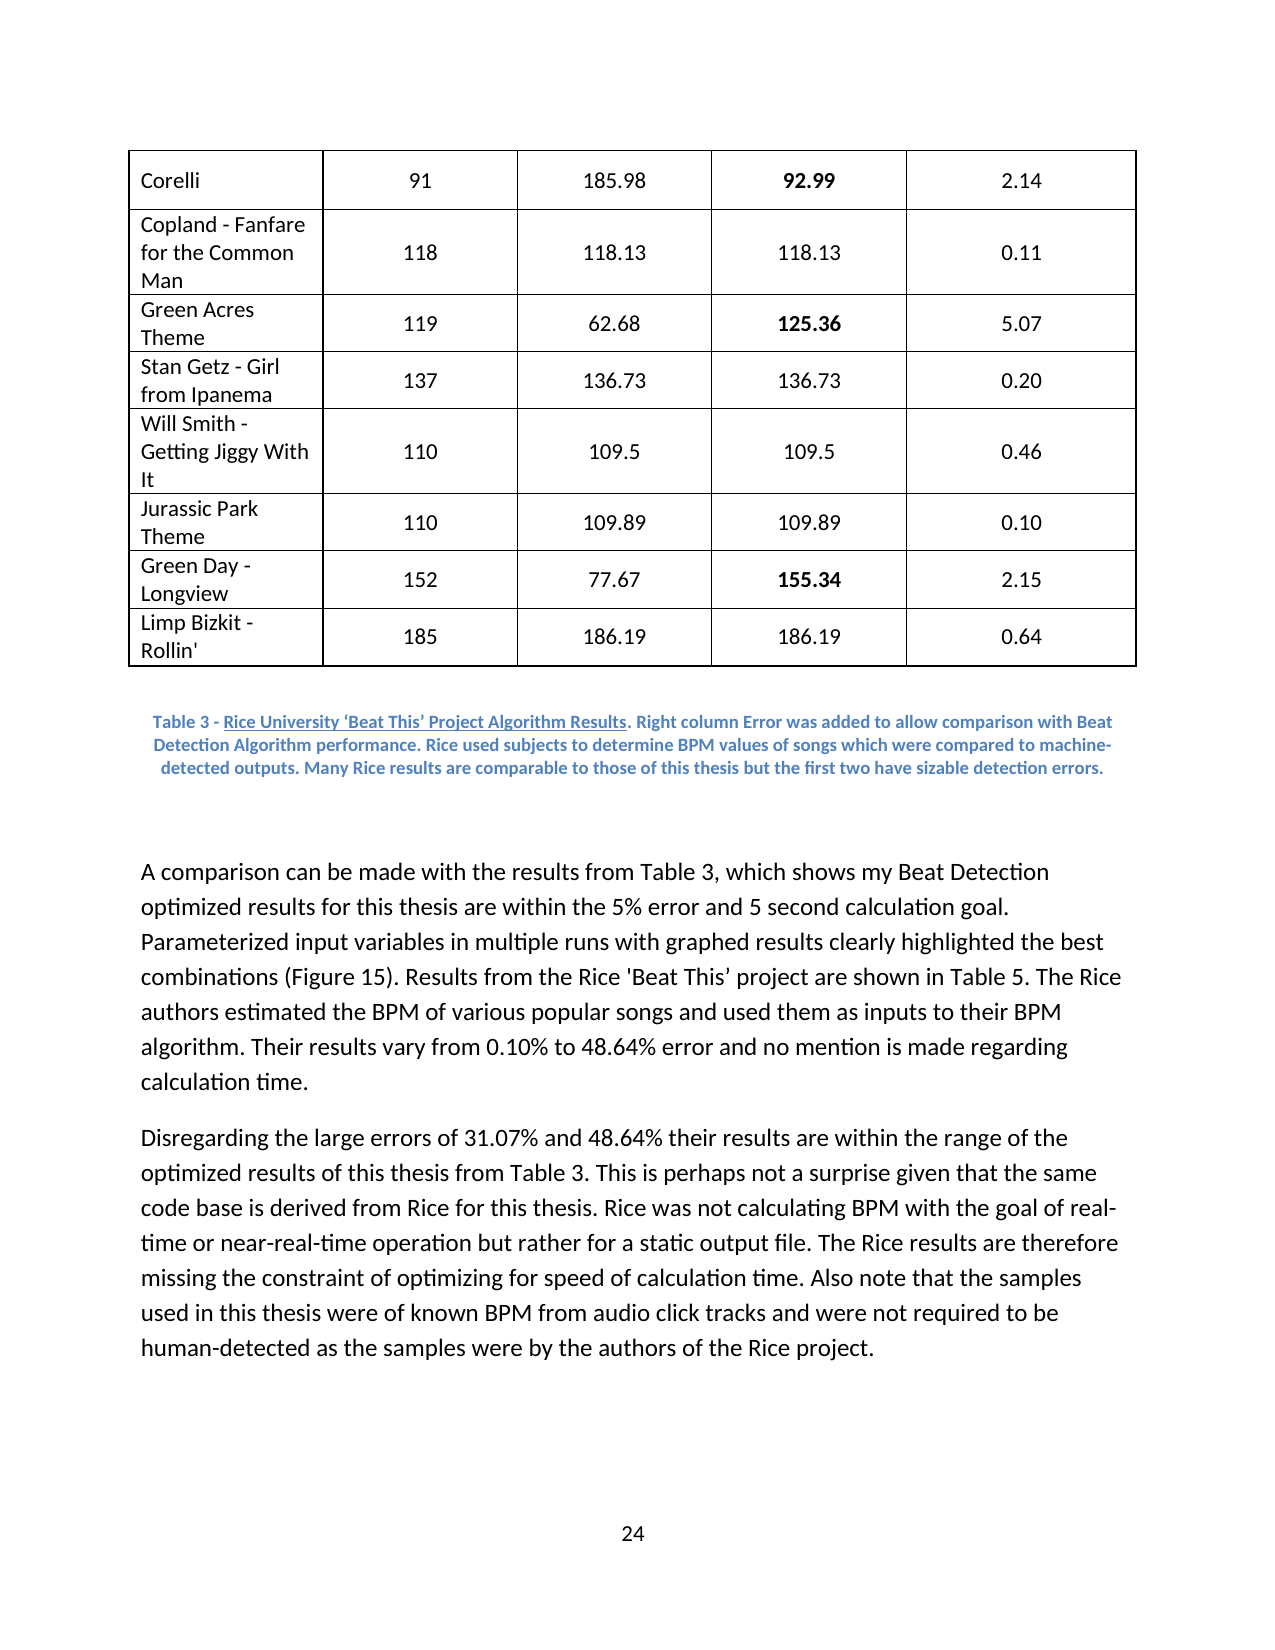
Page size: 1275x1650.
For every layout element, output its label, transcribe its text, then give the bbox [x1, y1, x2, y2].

table_cell 155.34 [712, 551, 906, 607]
table_cell 109.5 [518, 409, 711, 493]
table_cell Copland - Fanfare for the Common Man [130, 210, 322, 294]
table_cell 0.64 [907, 609, 1135, 664]
table_cell 136.73 [712, 352, 906, 408]
text Disregarding the large errors of 31.07% and 48.64% their results are within the range of the optimized results of this thesis from Table 3. This is perhaps not a surprise given that the same code base is derived from Rice for this thesis. Rice was not calculating BPM with the goal of real-time or near-real-time operation but rather for a static output file. The Rice results are therefore missing the constraint of optimizing for speed of calculation time. Also note that the samples used in this thesis were of known BPM from audio click tracks and were not required to be human-detected as the samples were by the authors of the Rice project. [141, 1122, 1125, 1362]
table_cell 118 [324, 210, 517, 294]
text A comparison can be made with the results from Table 3, which shows my Beat Detection optimized results for this thesis are within the 5% error and 5 second calculation goal. Parameterized input variables in multiple runs with graphed results clearly highlighted the best combinations (Figure 15). Results from the Rice 'Beat This’ project are shown in Table 5. The Rice authors estimated the BPM of various popular songs and used them as inputs to their BPM algorithm. Their results vary from 0.10% to 48.64% error and no mention is made regarding calculation time. [141, 856, 1125, 1096]
table_cell 2.14 [907, 151, 1135, 209]
table_cell Green Day - Longview [130, 551, 322, 607]
table_cell 109.89 [712, 494, 906, 550]
table_cell 0.46 [907, 409, 1135, 493]
table_cell 110 [324, 494, 517, 550]
table_cell 0.20 [907, 352, 1135, 408]
table_cell 118.13 [712, 210, 906, 294]
table_cell 186.19 [518, 609, 711, 664]
table_cell 109.89 [518, 494, 711, 550]
table_cell 109.5 [712, 409, 906, 493]
text Table 3 - Rice University ‘Beat This’ Project Algorithm Results. Right column Error was added to allow comparison with Beat Detection Algorithm performance. Rice used subjects to determine BPM values of songs which were compared to machine-detected outputs. Many Rice results are comparable to those of this thesis but the first two have sizable detection errors. [141, 710, 1125, 779]
table_cell Green Acres Theme [130, 295, 322, 351]
table_cell Limp Bizkit - Rollin' [130, 609, 322, 664]
table_cell 119 [324, 295, 517, 351]
table_cell 118.13 [518, 210, 711, 294]
table_cell Corelli [130, 151, 322, 209]
table_cell 185 [324, 609, 517, 664]
table_cell 136.73 [518, 352, 711, 408]
table_cell Will Smith - Getting Jiggy With It [130, 409, 322, 493]
table_cell 92.99 [712, 151, 906, 209]
table_cell Jurassic Park Theme [130, 494, 322, 550]
table_cell 5.07 [907, 295, 1135, 351]
table_cell 152 [324, 551, 517, 607]
table_cell 110 [324, 409, 517, 493]
table_cell 0.11 [907, 210, 1135, 294]
table_cell 77.67 [518, 551, 711, 607]
table_cell 0.10 [907, 494, 1135, 550]
table_cell 125.36 [712, 295, 906, 351]
table_cell 137 [324, 352, 517, 408]
table_cell Stan Getz - Girl from Ipanema [130, 352, 322, 408]
table_cell 2.15 [907, 551, 1135, 607]
table_cell 185.98 [518, 151, 711, 209]
table_cell 91 [324, 151, 517, 209]
table_cell 186.19 [712, 609, 906, 664]
table_cell 62.68 [518, 295, 711, 351]
